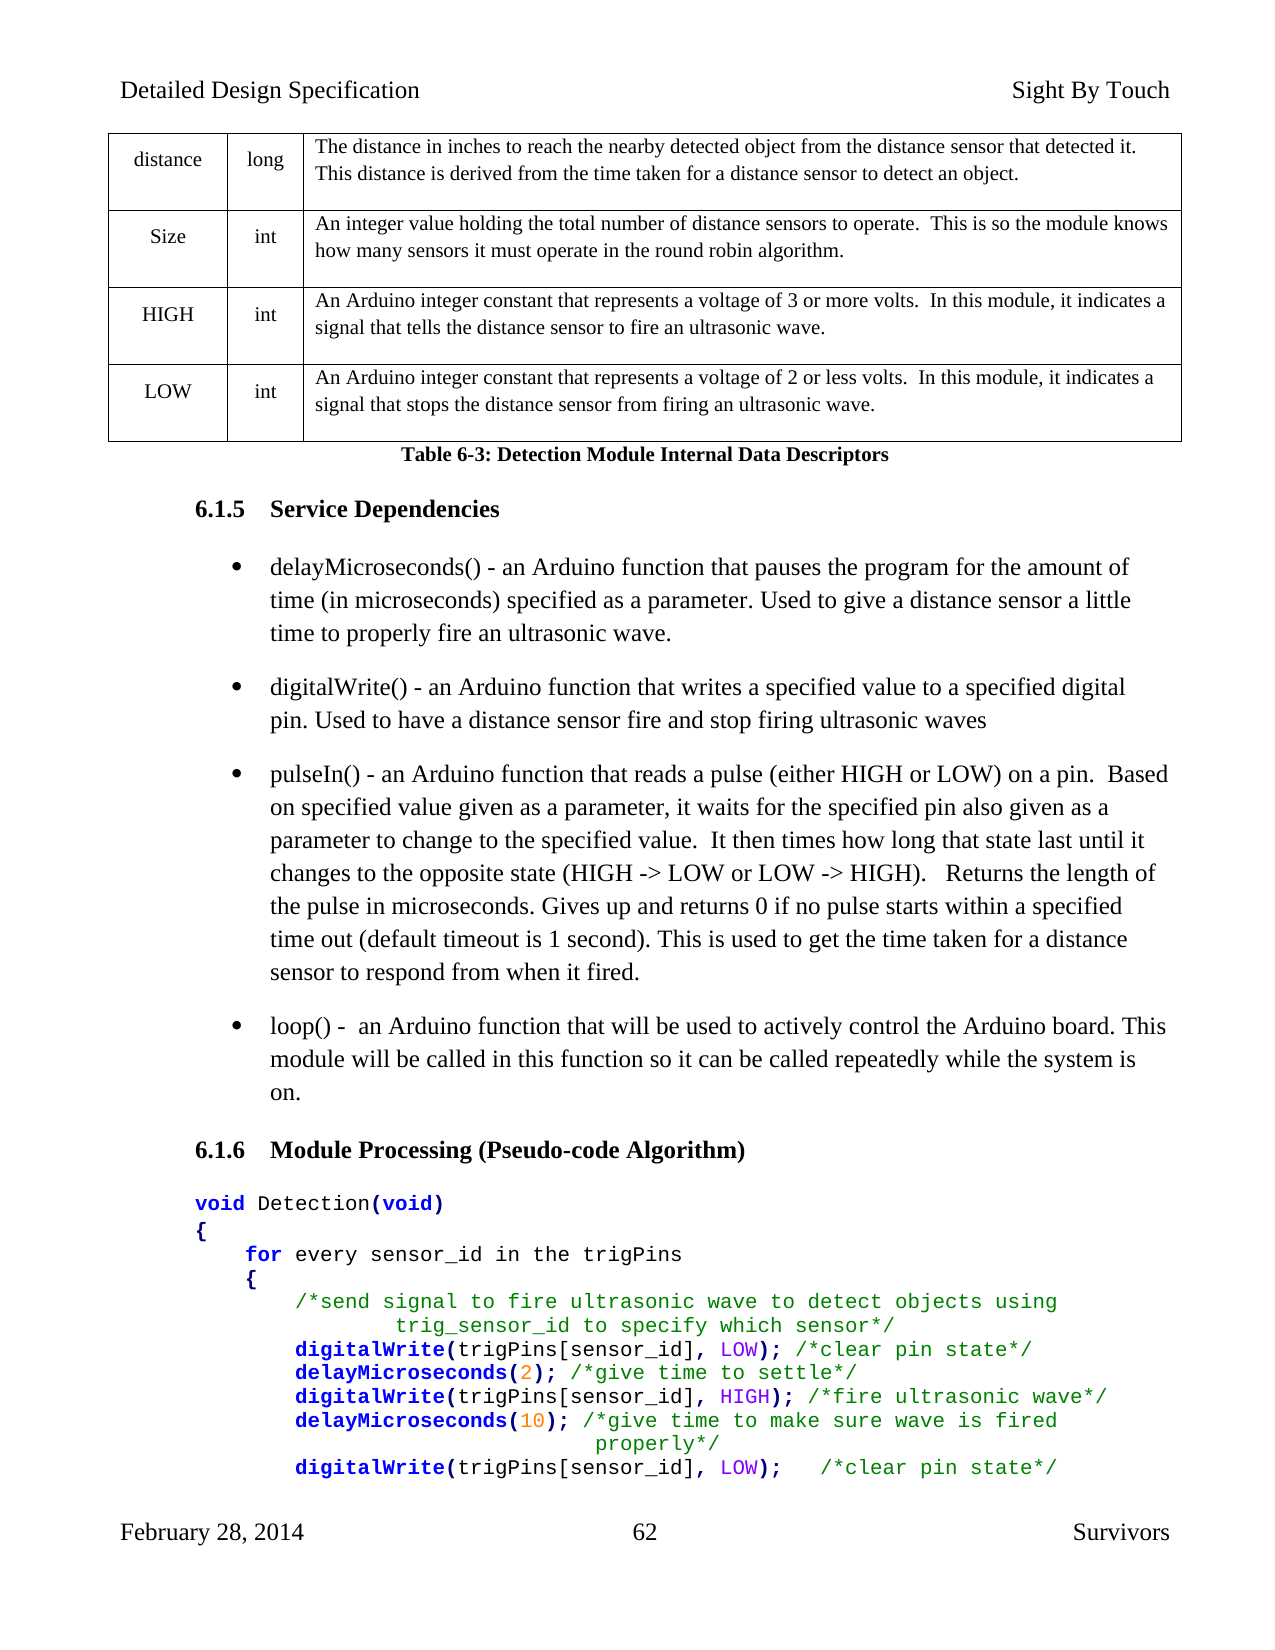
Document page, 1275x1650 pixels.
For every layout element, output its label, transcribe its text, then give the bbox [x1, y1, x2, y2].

table_cell LOW [109, 365, 227, 441]
table_cell Size [109, 211, 227, 287]
text { [195, 1268, 1170, 1291]
table_cell The distance in inches to reach the nearby detected object from the distance sensor that detected it. This distance is derived from the time taken for a distance sensor to detect an object. [304, 134, 1181, 209]
table_cell int [228, 288, 303, 364]
table_cell int [228, 365, 303, 441]
text void Detection(void) [195, 1193, 1170, 1217]
table_cell int [228, 211, 303, 287]
list digitalWrite() - an Arduino function that writes a specified value to a specified digital pin. Used to have a distance sensor fire and stop firing ultrasonic waves [232, 672, 1170, 734]
text digitalWrite(trigPins[sensor_id], HIGH); /*fire ultrasonic wave*/ [195, 1386, 1170, 1410]
list loop() - an Arduino function that will be used to actively control the Arduino board. This module will be called in this function so it can be called repeatedly while the system is on. [232, 1011, 1170, 1106]
table_cell An Arduino integer constant that represents a voltage of 2 or less volts. In this module, it indicates a signal that stops the distance sensor from firing an ultrasonic wave. [304, 365, 1181, 441]
table_cell An integer value holding the total number of distance sensors to operate. This is so the module knows how many sensors it must operate in the round robin algorithm. [304, 211, 1181, 287]
subtitle 6.1.6 Module Processing (Pseudo-code Algorithm) [195, 1135, 1170, 1164]
text digitalWrite(trigPins[sensor_id], LOW); /*clear pin state*/ [195, 1457, 1170, 1481]
table_cell HIGH [109, 288, 227, 364]
text /*send signal to fire ultrasonic wave to detect objects using trig_sensor_id to specify which sensor*/ [195, 1291, 1170, 1339]
text Table 6-3: Detection Module Internal Data Descriptors [120, 442, 1170, 466]
text { [195, 1221, 1170, 1244]
list delayMicroseconds() - an Arduino function that pauses the program for the amount of time (in microseconds) specified as a parameter. Used to give a distance sensor a little time to properly fire an ultrasonic wave. [232, 552, 1170, 647]
text delayMicroseconds(10); /*give time to make sure wave is fired properly*/ [195, 1410, 1170, 1457]
text for every sensor_id in the trigPins [195, 1244, 1170, 1268]
table_cell long [228, 134, 303, 209]
table_cell An Arduino integer constant that represents a voltage of 3 or more volts. In this module, it indicates a signal that tells the distance sensor to fire an ultrasonic wave. [304, 288, 1181, 364]
text digitalWrite(trigPins[sensor_id], LOW); /*clear pin state*/ [195, 1339, 1170, 1362]
list pulseIn() - an Arduino function that reads a pulse (either HIGH or LOW) on a pin. Based on specified value given as a parameter, it waits for the specified pin also given as a parameter to change to the specified value. It then times how long that state last until it changes to the opposite state (HIGH -> LOW or LOW -> HIGH). Returns the length of the pulse in microseconds. Gives up and returns 0 if no pulse starts within a specified time out (default timeout is 1 second). This is used to get the time taken for a distance sensor to respond from when it fired. [232, 759, 1170, 986]
table_cell distance [109, 134, 227, 209]
text delayMicroseconds(2); /*give time to settle*/ [195, 1362, 1170, 1386]
subtitle 6.1.5 Service Dependencies [195, 494, 1170, 523]
